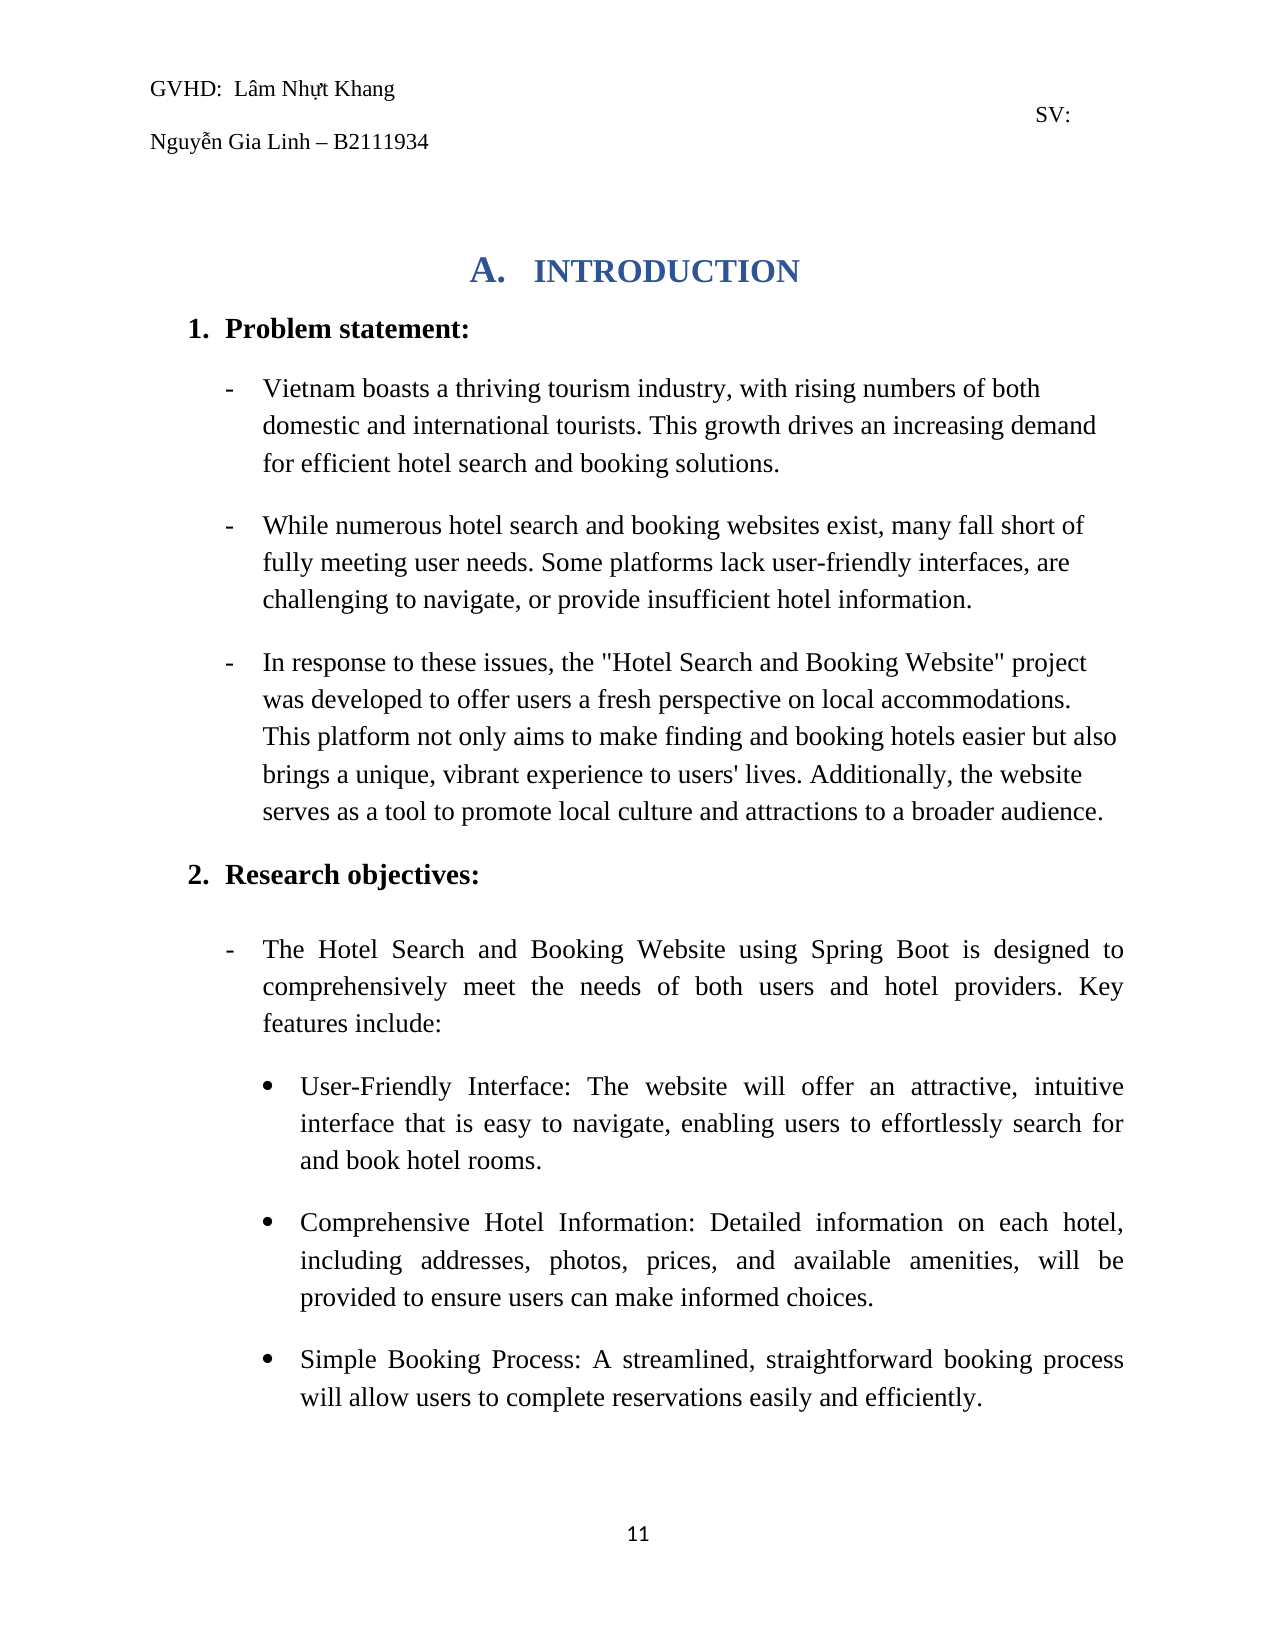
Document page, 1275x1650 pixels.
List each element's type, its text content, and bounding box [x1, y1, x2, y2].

list While numerous hotel search and booking websites exist, many fall short of fully meeting user needs. Some platforms lack user-friendly interfaces, are challenging to navigate, or provide insufficient hotel information. [225, 509, 1125, 615]
list Comprehensive Hotel Information: Detailed information on each hotel, including addresses, photos, prices, and available amenities, will be provided to ensure users can make informed choices. [263, 1207, 1125, 1312]
list In response to these issues, the "Hotel Search and Booking Website" project was developed to offer users a fresh perspective on local accommodations. This platform not only aims to make finding and booking hotels easier but also brings a unique, vibrant experience to users' lives. Additionally, the website serves as a tool to promote local culture and attractions to a broader audience. [225, 646, 1125, 826]
list The Hotel Search and Booking Website using Spring Boot is designed to comprehensively meet the needs of both users and hotel providers. Key features include: [225, 933, 1125, 1038]
list User-Friendly Interface: The website will offer an attractive, intuitive interface that is easy to navigate, enabling users to effortlessly search for and book hotel rooms. [263, 1069, 1125, 1175]
list Research objectives: [187, 857, 1125, 891]
list Simple Booking Process: A streamlined, straightforward booking process will allow users to complete reservations easily and efficiently. [263, 1343, 1125, 1412]
list Vietnam boasts a thriving tourism industry, with rising numbers of both domestic and international tourists. This growth drives an increasing demand for efficient hotel search and booking solutions. [225, 372, 1125, 478]
list Problem statement: [187, 311, 1125, 344]
text INTRODUCTION [487, 248, 1125, 291]
